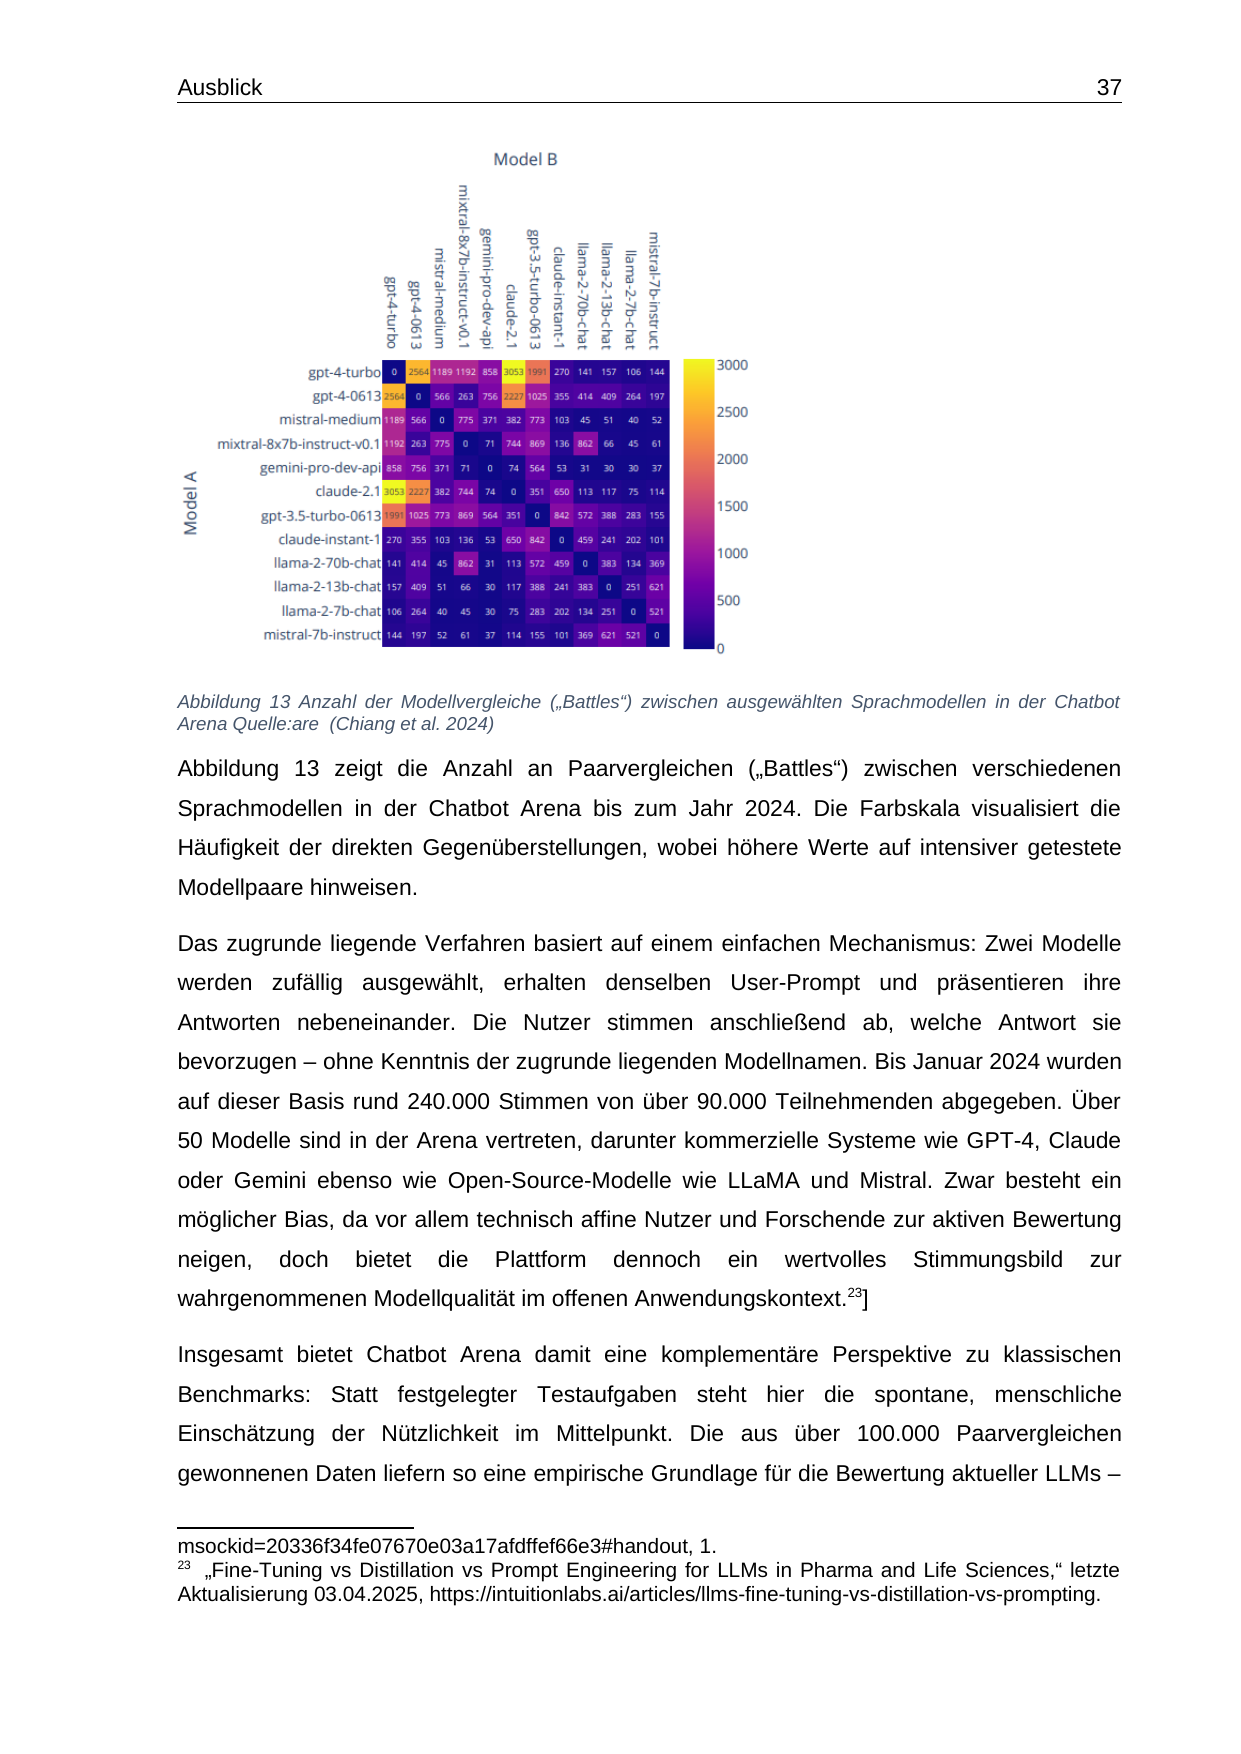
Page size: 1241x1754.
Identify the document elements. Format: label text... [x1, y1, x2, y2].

picture [177, 147, 768, 662]
text Das zugrunde liegende Verfahren basiert auf einem einfachen Mechanismus: Zwei Modelle werden zufällig ausgewählt, erhalten denselben User-Prompt und präsentieren ihre Antworten nebeneinander. Die Nutzer stimmen anschließend ab, welche Antwort sie bevorzugen – ohne Kenntnis der zugrunde liegenden Modellnamen. Bis Januar 2024 wurden auf dieser Basis rund 240.000 Stimmen von über 90.000 Teilnehmenden abgegeben. Über 50 Modelle sind in der Arena vertreten, darunter kommerzielle Systeme wie GPT-4, Claude oder Gemini ebenso wie Open-Source-Modelle wie LLaMA und Mistral. Zwar besteht ein möglicher Bias, da vor allem technisch affine Nutzer und Forschende zur aktiven Bewertung neigen, doch bietet die Plattform dennoch ein wertvolles Stimmungsbild zur wahrgenommenen Modellqualität im offenen Anwendungskontext.] [177, 930, 1122, 1311]
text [177, 1341, 1122, 1486]
text Abbildung 14 Anzahl der Modellvergleiche („Battles“) zwischen ausgewählten Sprachmodellen in der Chatbot Arena Quelle:are [177, 691, 1122, 734]
